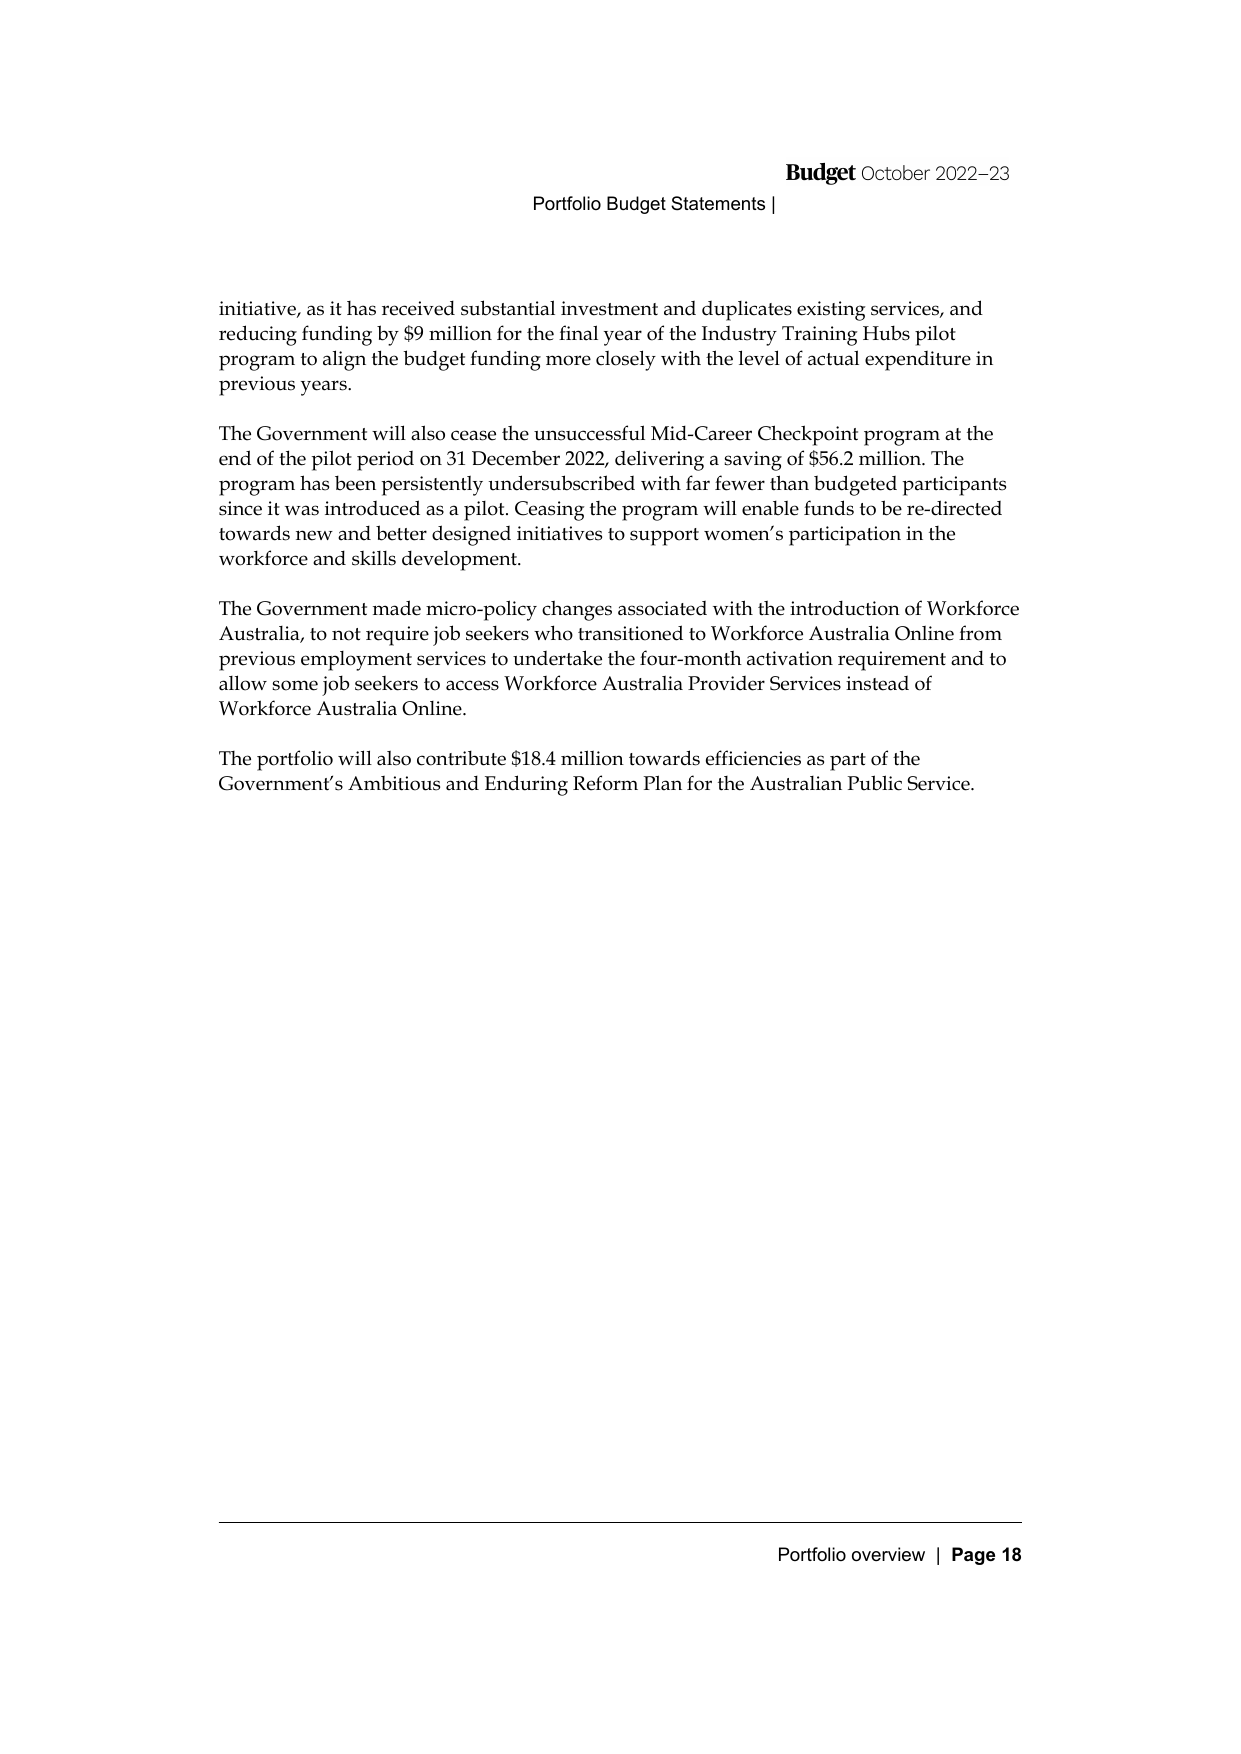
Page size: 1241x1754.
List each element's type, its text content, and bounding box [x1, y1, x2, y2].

picture [786, 157, 1009, 186]
text The Government will also cease the unsuccessful Mid-Career Checkpoint program at the end of the pilot period on 31 December 2022, delivering a saving of $56.2 million. The program has been persistently undersubscribed with far fewer than budgeted participants since it was introduced as a pilot. Ceasing the program will enable funds to be re-directed towards new and better designed initiatives to support women’s participation in the workforce and skills development. [218, 420, 1022, 570]
text The Government made micro-policy changes associated with the introduction of Workforce Australia, to not require job seekers who transitioned to Workforce Australia Online from previous employment services to undertake the four-month activation requirement and to allow some job seekers to access Workforce Australia Provider Services instead of Workforce Australia Online. [218, 595, 1022, 720]
text The portfolio will also contribute $18.4 million towards efficiencies as part of the Government’s Ambitious and Enduring Reform Plan for the Australian Public Service. [218, 745, 1022, 795]
